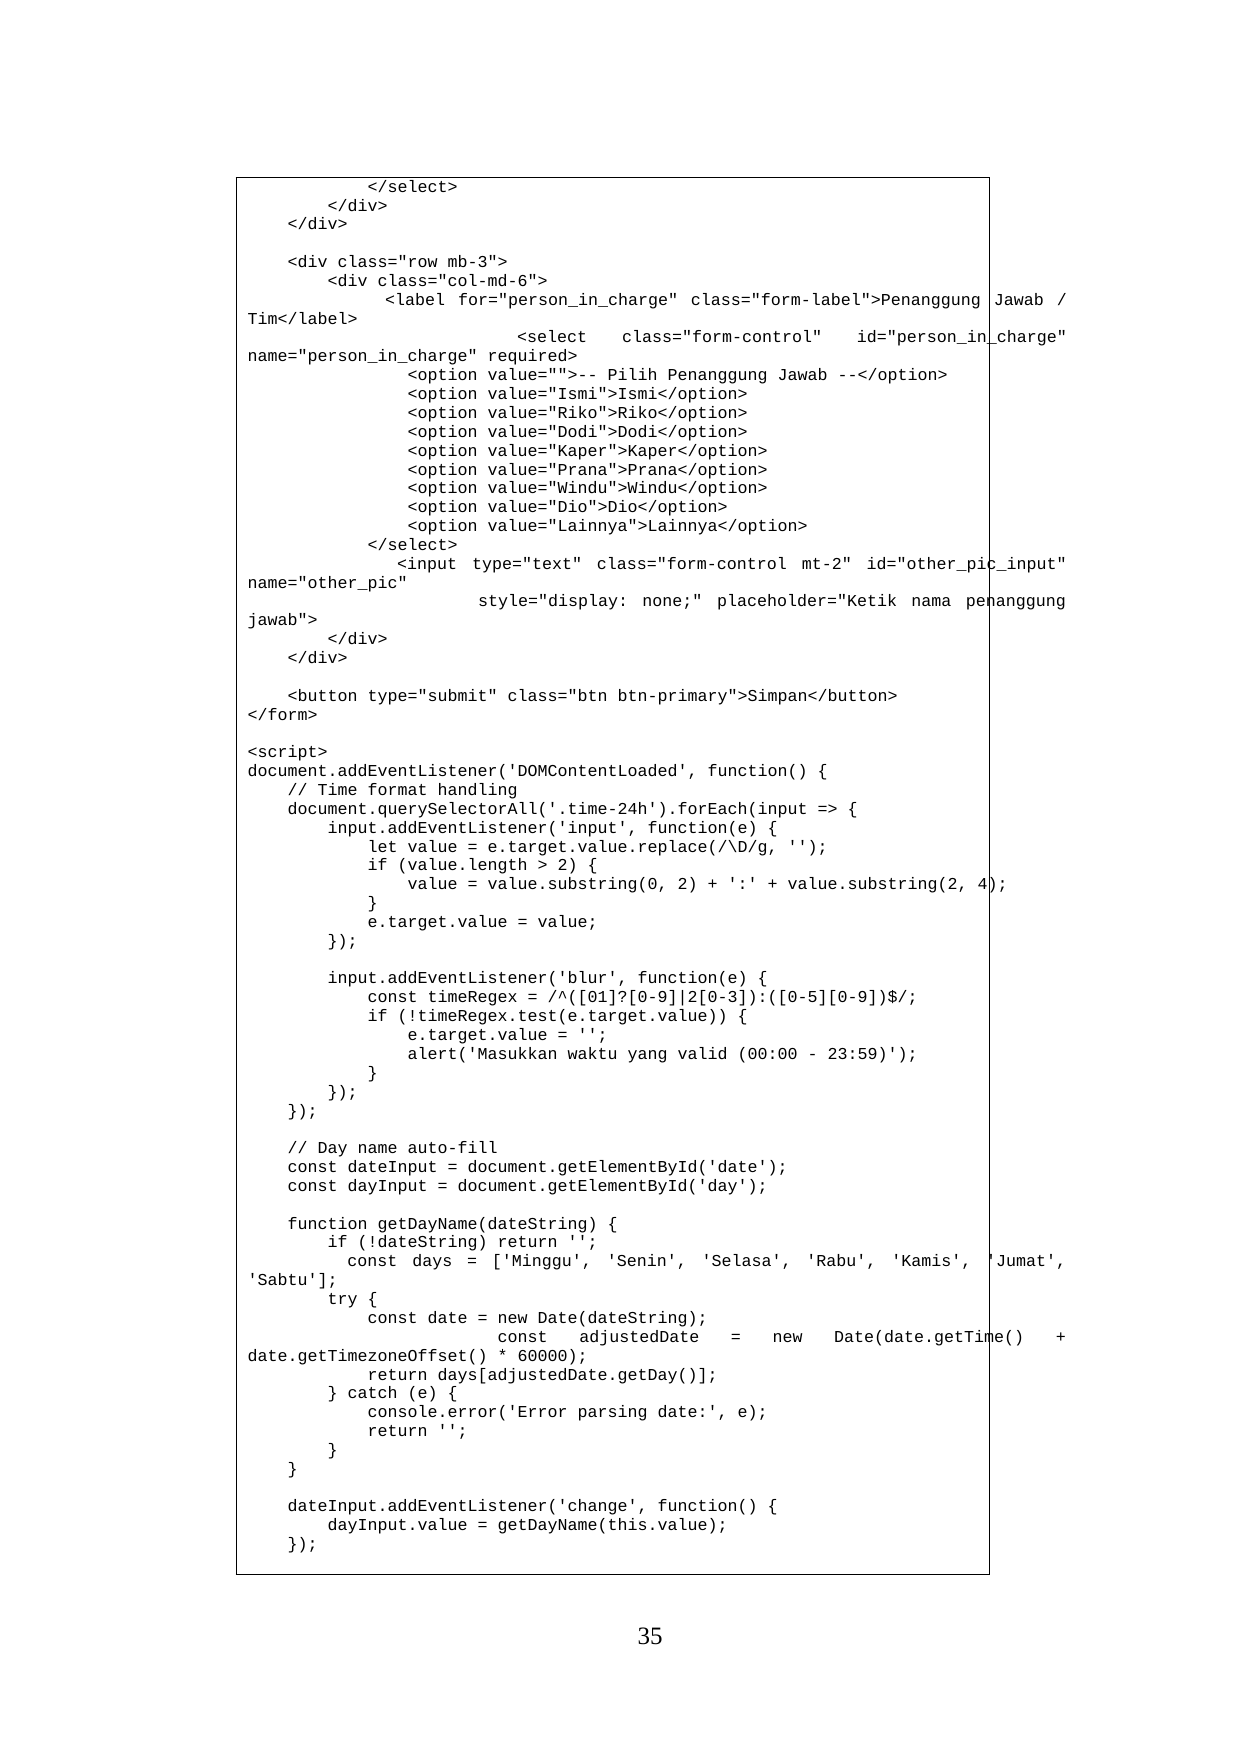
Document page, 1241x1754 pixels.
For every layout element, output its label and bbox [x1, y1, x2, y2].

table_header [237, 178, 989, 1573]
